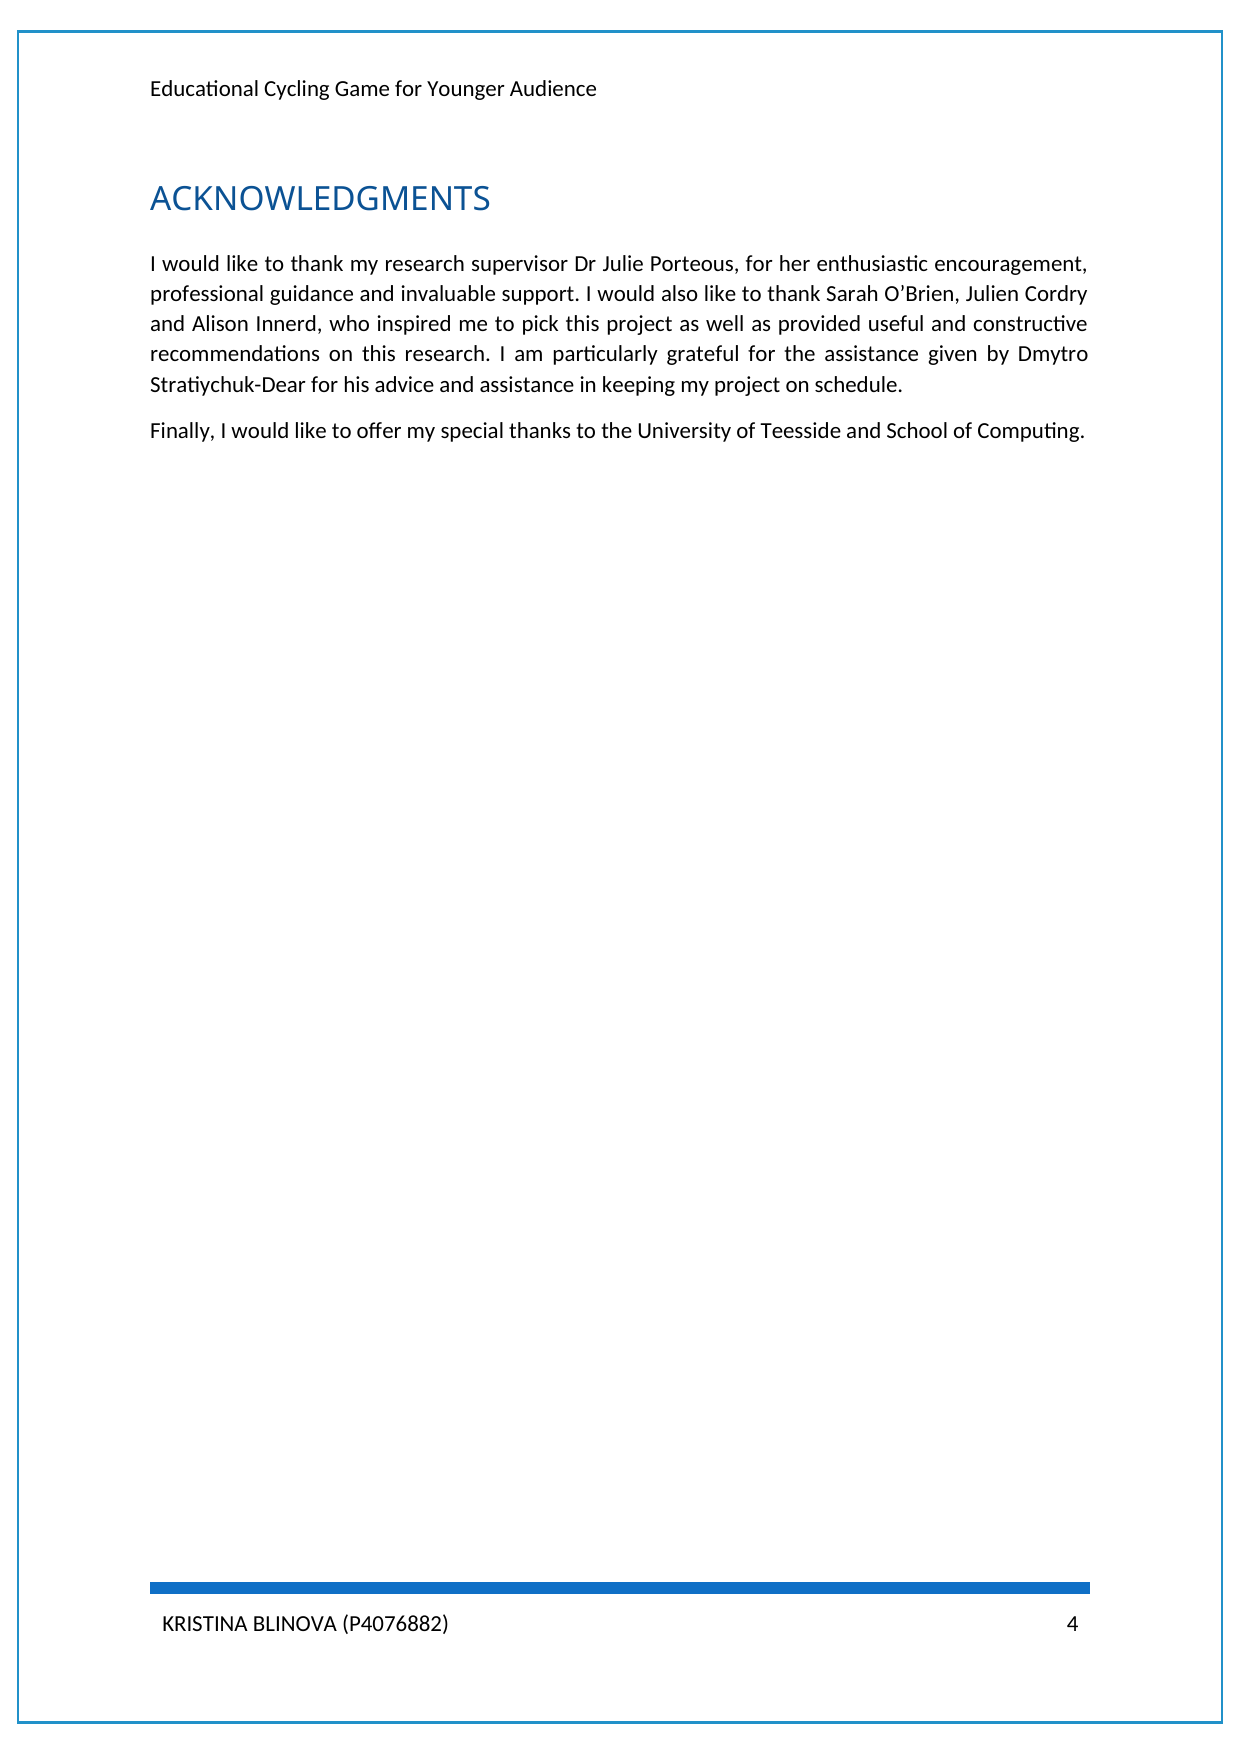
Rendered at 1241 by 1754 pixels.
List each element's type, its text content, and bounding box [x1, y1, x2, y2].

text Finally, I would like to offer my special thanks to the University of Teesside and School of Computing. [150, 417, 1090, 445]
text I would like to thank my research supervisor Dr Julie Porteous, for her enthusiastic encouragement, professional guidance and invaluable support. I would also like to thank Sarah O’Brien, Julien Cordry and Alison Innerd, who inspired me to pick this project as well as provided useful and constructive recommendations on this research. I am particularly grateful for the assistance given by Dmytro Stratiychuk-Dear for his advice and assistance in keeping my project on schedule. [150, 249, 1090, 398]
subtitle ACKNOWLEDGMENTS [150, 175, 1090, 220]
